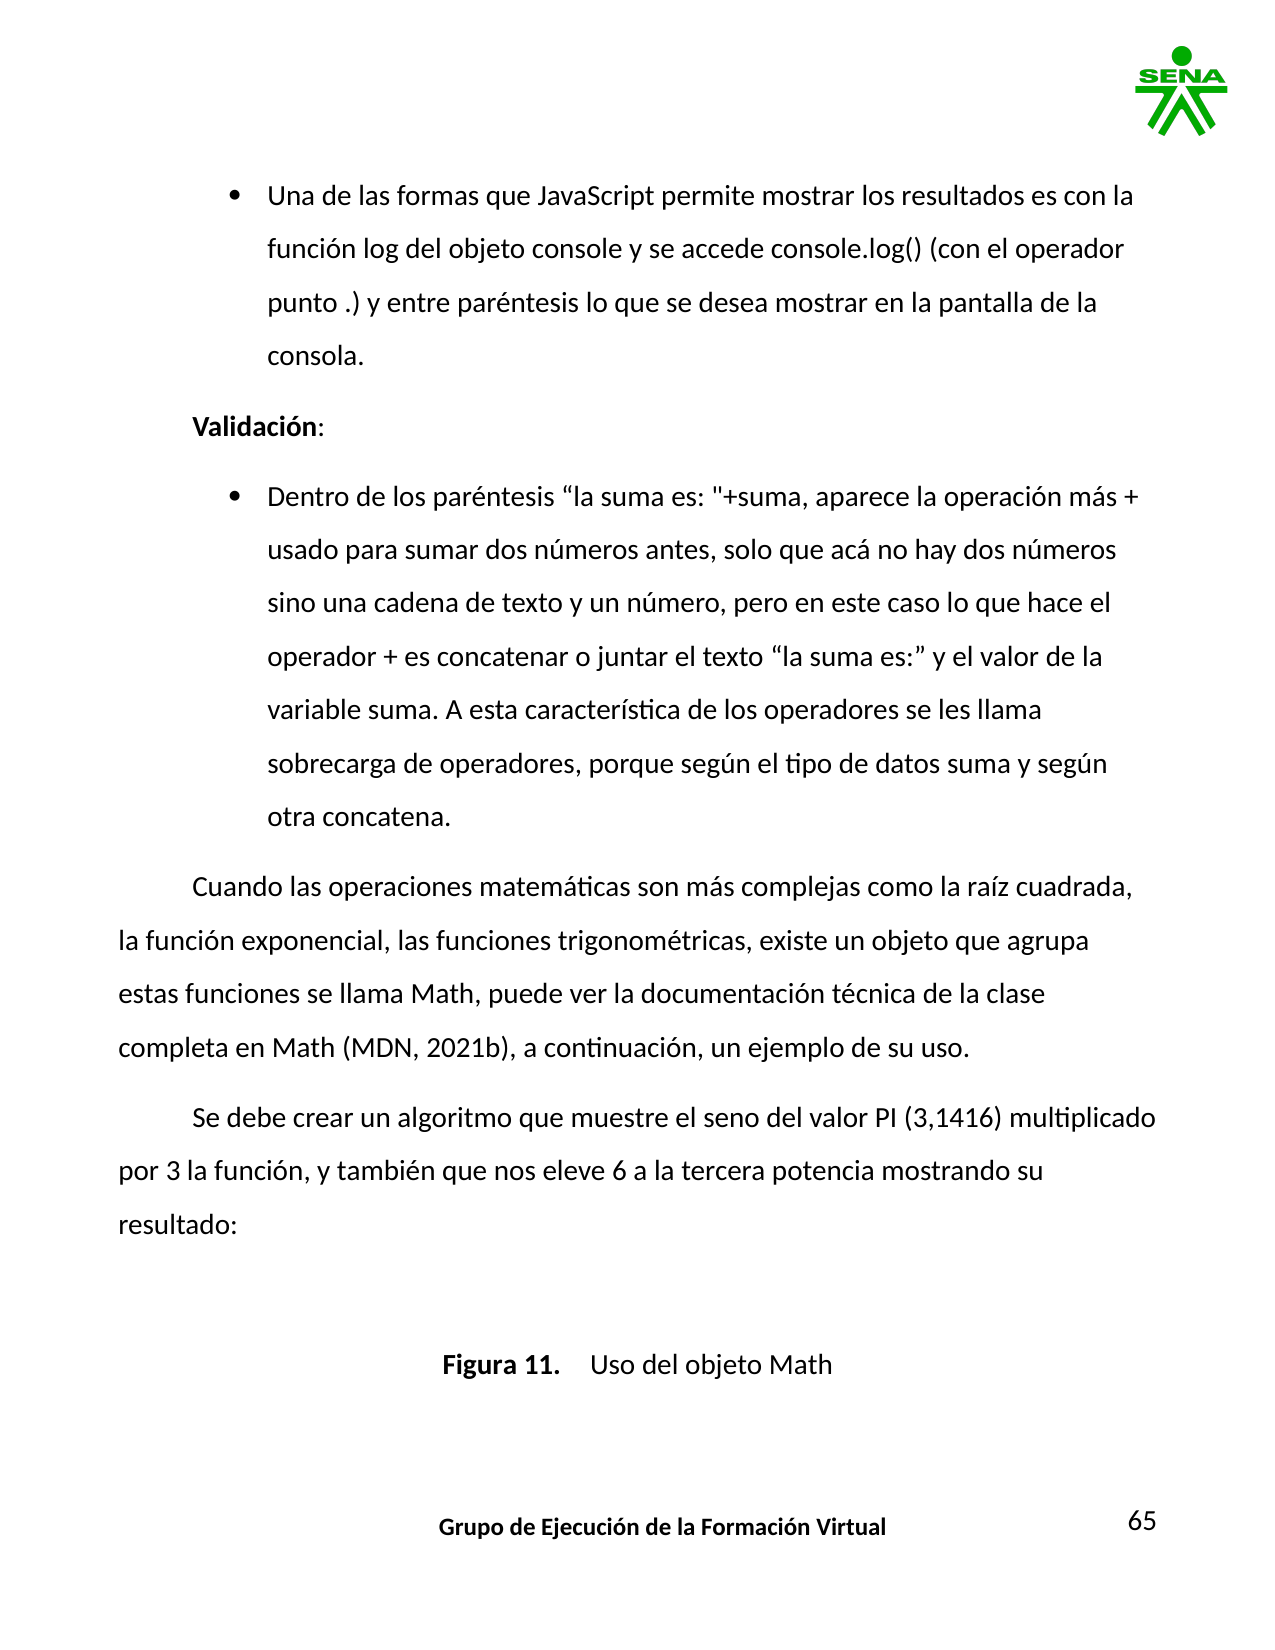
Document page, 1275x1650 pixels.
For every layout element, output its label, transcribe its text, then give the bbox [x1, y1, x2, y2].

text Validación: [118, 408, 1157, 443]
list Dentro de los paréntesis “la suma es: "+suma, aparece la operación más + usado para sumar dos números antes, solo que acá no hay dos números sino una cadena de texto y un número, pero en este caso lo que hace el operador + es concatenar o juntar el texto “la suma es:” y el valor de la variable suma. A esta característica de los operadores se les llama sobrecarga de operadores, porque según el tipo de datos suma y según otra concatena. [229, 478, 1157, 834]
text Cuando las operaciones matemáticas son más complejas como la raíz cuadrada, la función exponencial, las funciones trigonométricas, existe un objeto que agrupa estas funciones se llama Math, puede ver la documentación técnica de la clase completa en Math (MDN, 2021b), a continuación, un ejemplo de su uso. [118, 868, 1157, 1064]
picture [1135, 46, 1228, 136]
text Se debe crear un algoritmo que muestre el seno del valor PI (3,1416) multiplicado por 3 la función, y también que nos eleve 6 a la tercera potencia mostrando su resultado: [118, 1099, 1157, 1241]
text Uso del objeto Math [118, 1346, 1157, 1382]
list Una de las formas que JavaScript permite mostrar los resultados es con la función log del objeto console y se accede console.log() (con el operador punto .) y entre paréntesis lo que se desea mostrar en la pantalla de la consola. [229, 177, 1157, 373]
